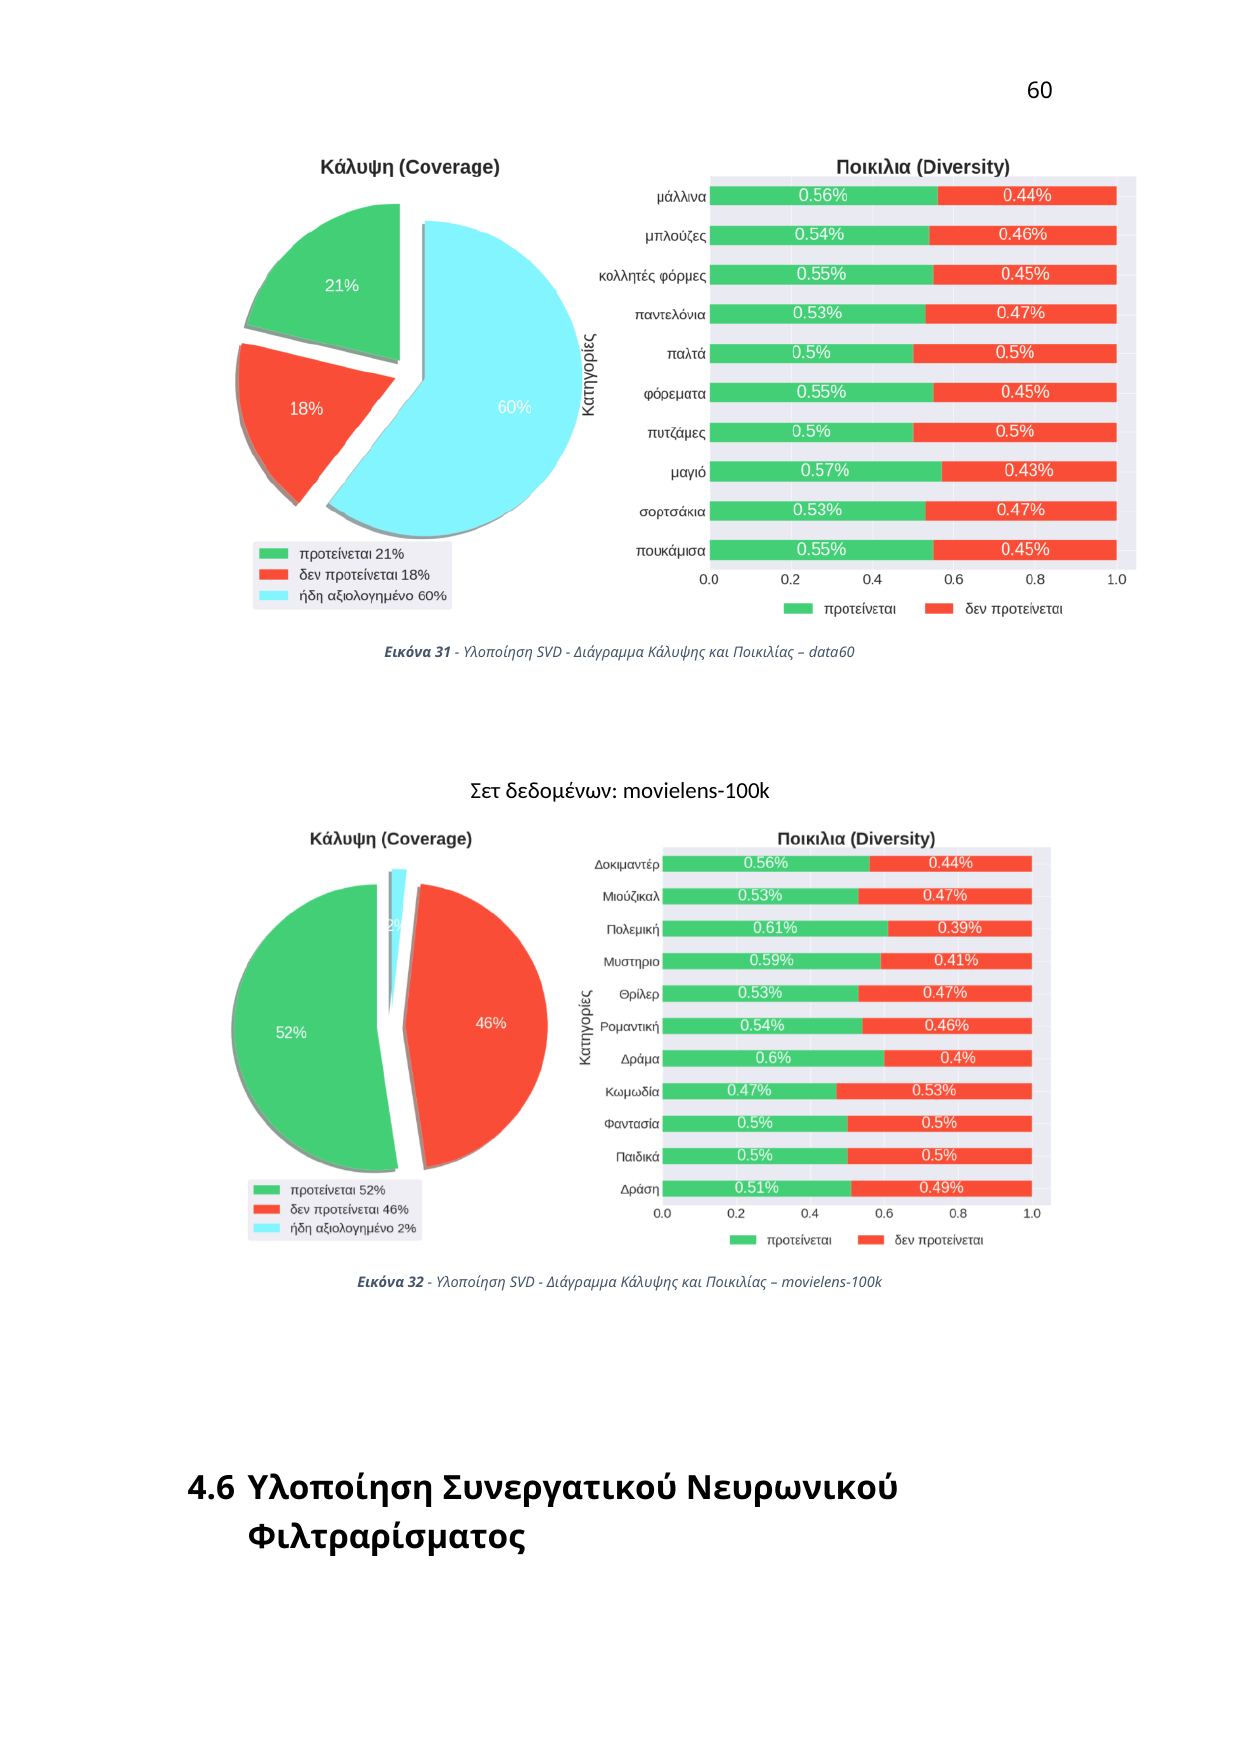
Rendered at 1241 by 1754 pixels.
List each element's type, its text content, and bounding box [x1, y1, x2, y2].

picture [187, 822, 1053, 1253]
subtitle Υλοποίηση Συνεργατικού Νευρωνικού Φιλτραρίσματος [187, 1464, 1053, 1558]
picture [187, 150, 1137, 623]
text Εικόνα 32 - Υλοποίηση SVD - Διάγραμμα Κάλυψης και Ποικιλίας – movielens-100k [187, 1272, 1053, 1292]
text Σετ δεδομένων: movielens-100k [187, 776, 1053, 804]
text Εικόνα 31 - Υλοποίηση SVD - Διάγραμμα Κάλυψης και Ποικιλίας – data60 [187, 642, 1053, 661]
